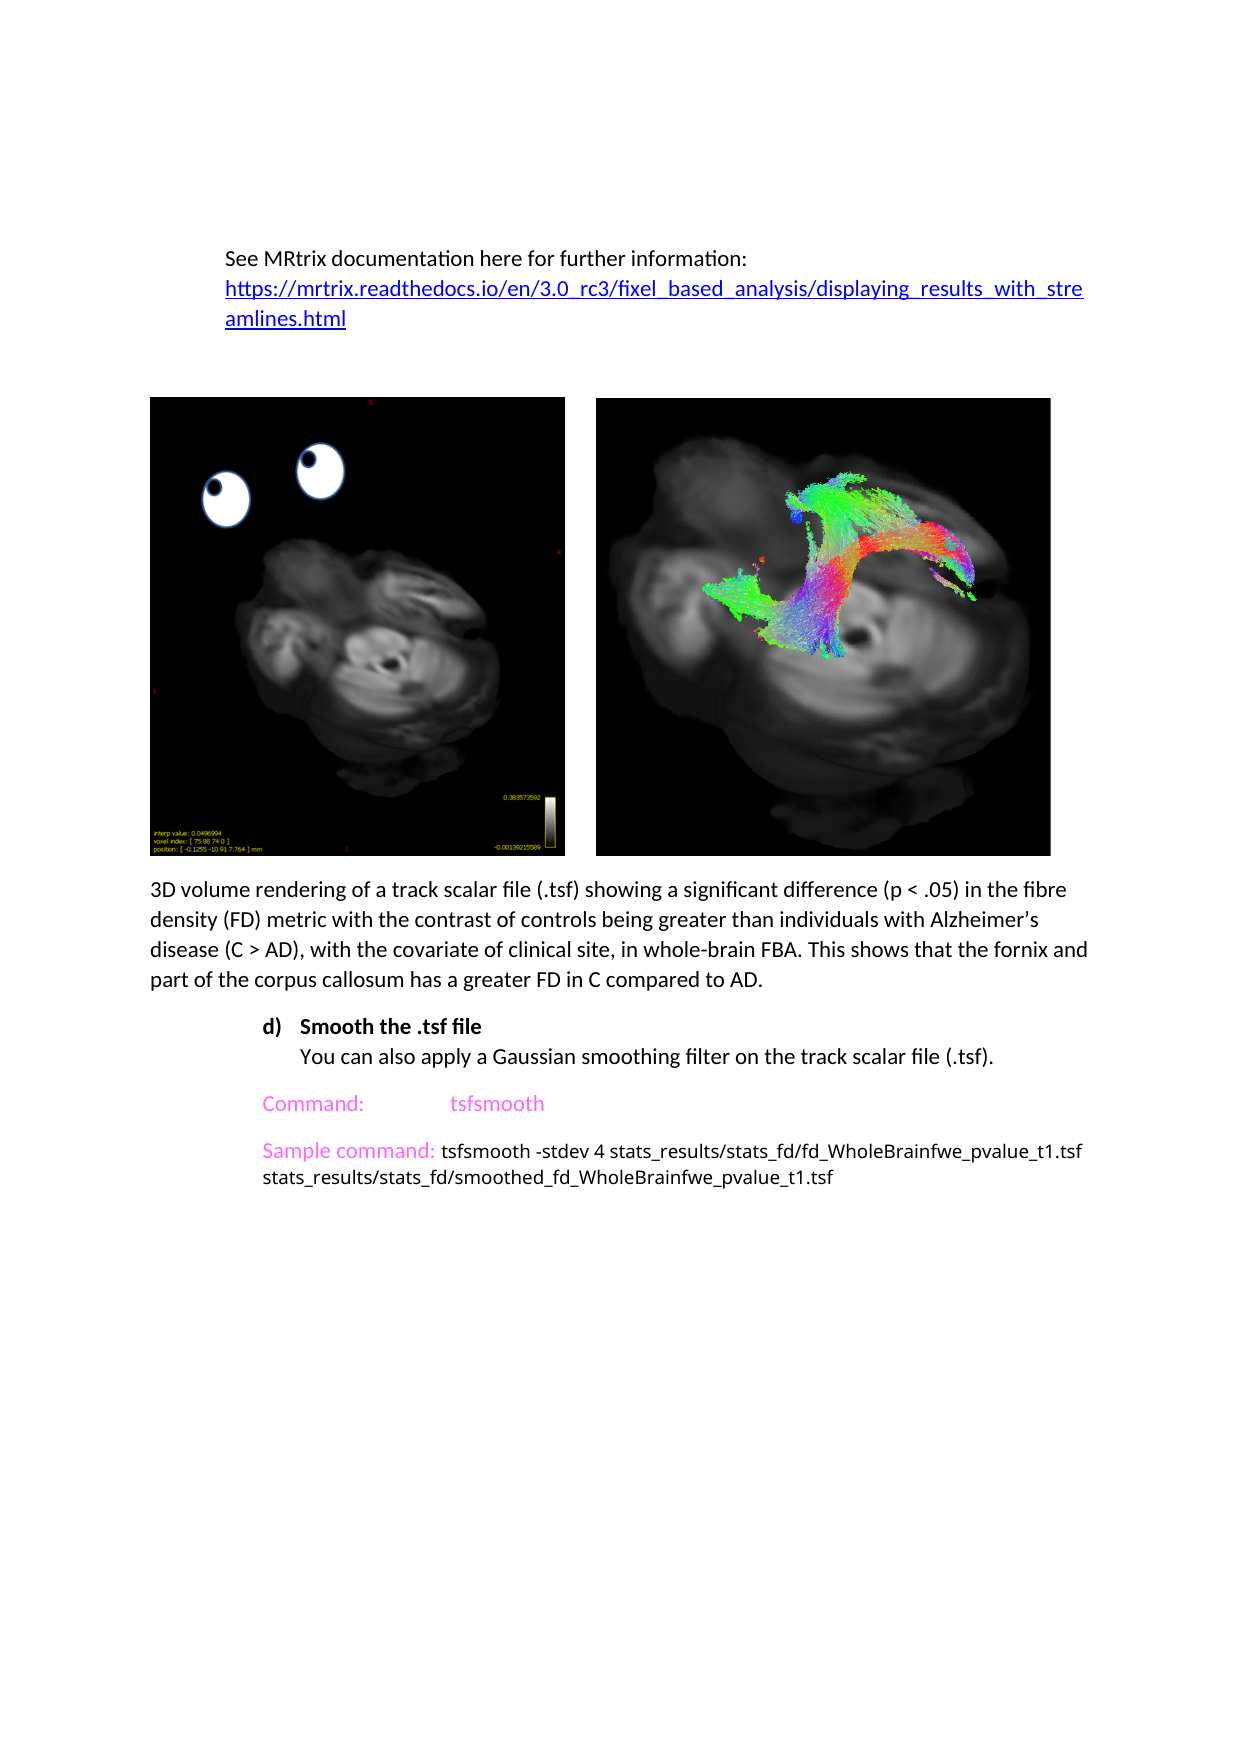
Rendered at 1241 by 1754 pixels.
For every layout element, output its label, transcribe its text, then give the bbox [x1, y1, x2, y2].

list You can also apply a Gaussian smoothing filter on the track scalar file (.tsf). [300, 1042, 1090, 1071]
picture [596, 398, 1051, 856]
picture [150, 397, 565, 856]
text Command: tsfsmooth [187, 1089, 1090, 1117]
text See MRtrix documentation here for further information: https://mrtrix.readthedocs.io/en/3.0_rc3/fixel_based_analysis/displaying_results_with_streamlines.html [225, 244, 1090, 332]
text 3D volume rendering of a track scalar file (.tsf) showing a significant difference (p < .05) in the fibre density (FD) metric with the contrast of controls being greater than individuals with Alzheimer’s disease (C > AD), with the covariate of clinical site, in whole-brain FBA. This shows that the fornix and part of the corpus callosum has a greater FD in C compared to AD. [150, 875, 1090, 993]
text Sample command: tsfsmooth -stdev 4 stats_results/stats_fd/fd_WholeBrainfwe_pvalue_t1.tsf stats_results/stats_fd/smoothed_fd_WholeBrainfwe_pvalue_t1.tsf [262, 1136, 1090, 1190]
list Smooth the .tsf file [262, 1012, 1090, 1040]
